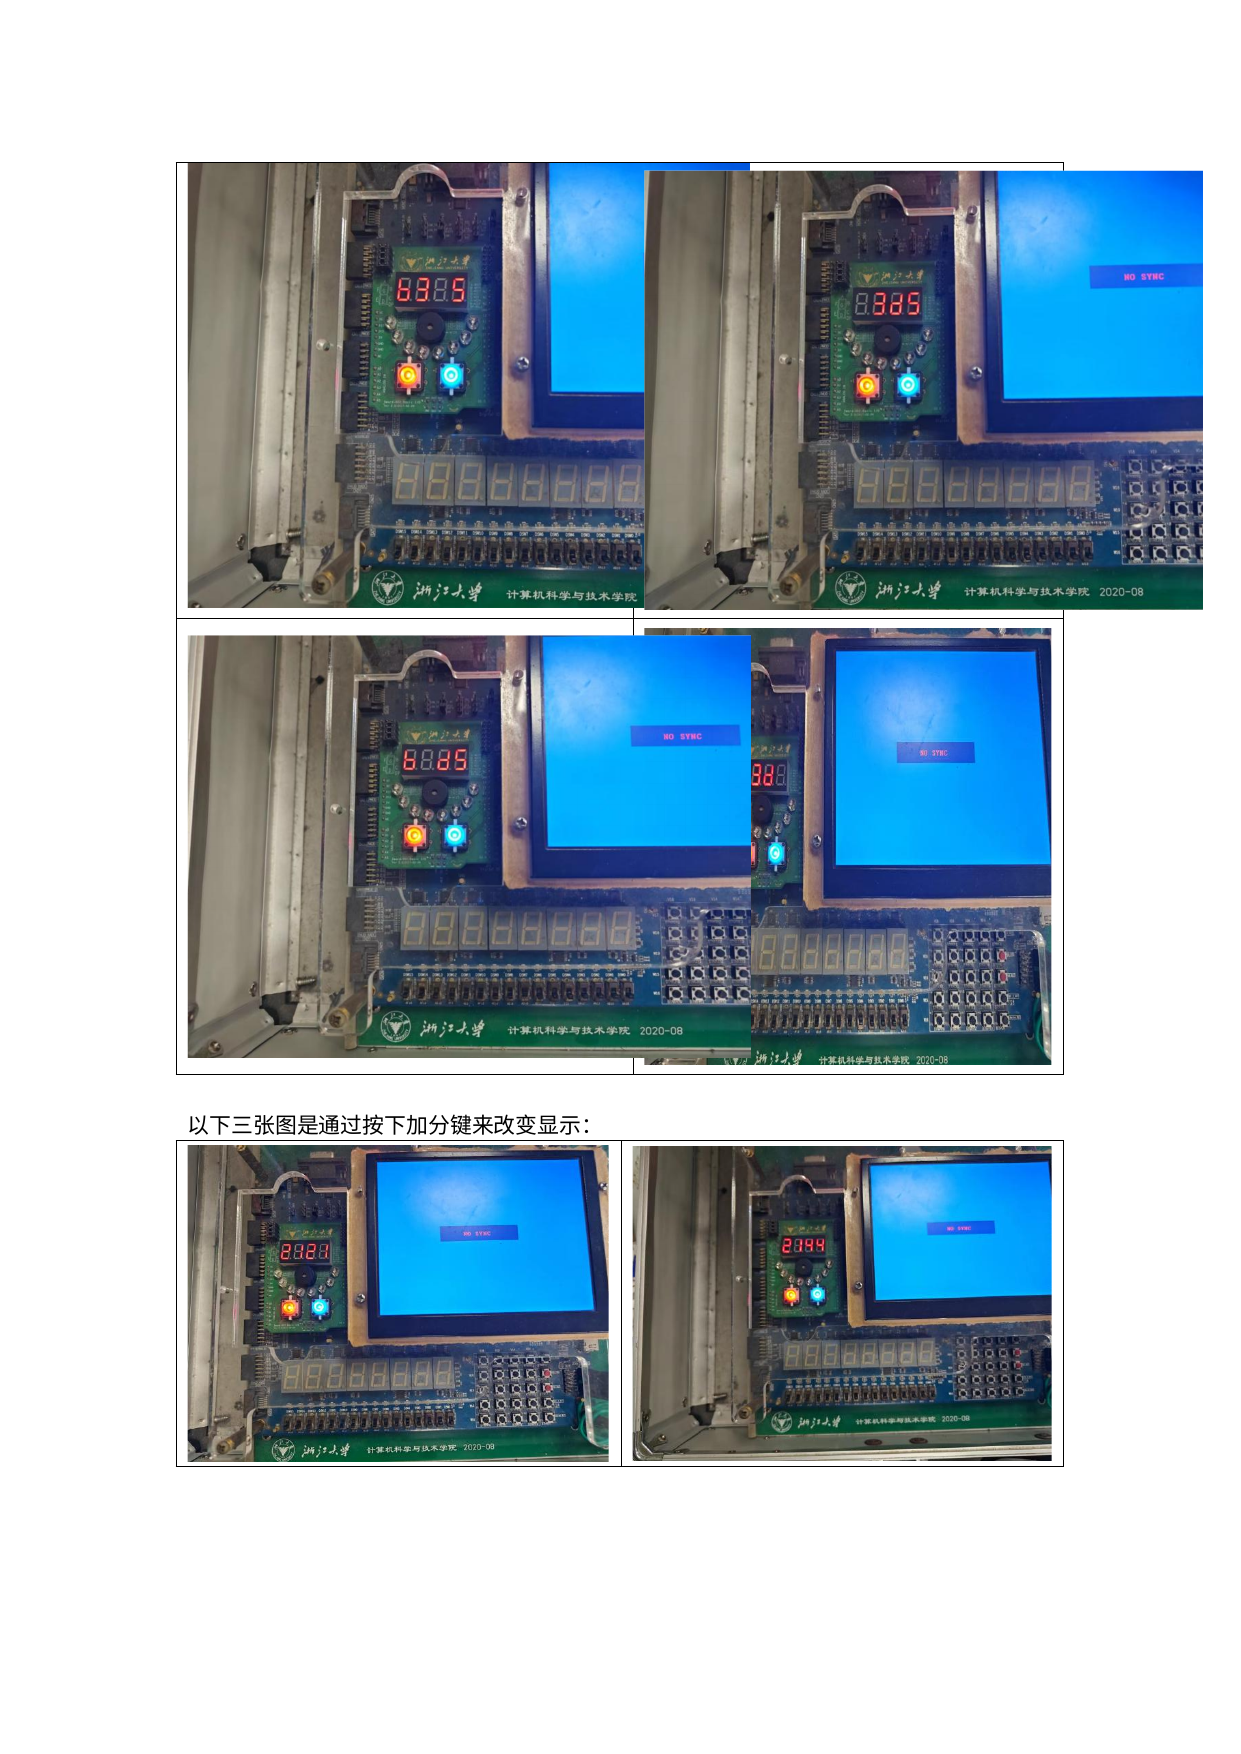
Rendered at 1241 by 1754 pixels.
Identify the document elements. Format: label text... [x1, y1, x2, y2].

picture [645, 171, 1203, 610]
table_cell [634, 619, 1063, 1074]
table_header [750, 163, 1063, 170]
table_cell [177, 619, 633, 1074]
table_header [177, 1141, 621, 1466]
text 以下三张图是通过按下加分键来改变显示： [187, 1108, 1053, 1140]
picture [188, 628, 1052, 1065]
picture [632, 1146, 1052, 1461]
table_header [622, 1141, 1063, 1466]
table_header [634, 608, 1063, 618]
picture [188, 163, 750, 608]
table_header [177, 163, 633, 618]
picture [187, 1145, 609, 1462]
